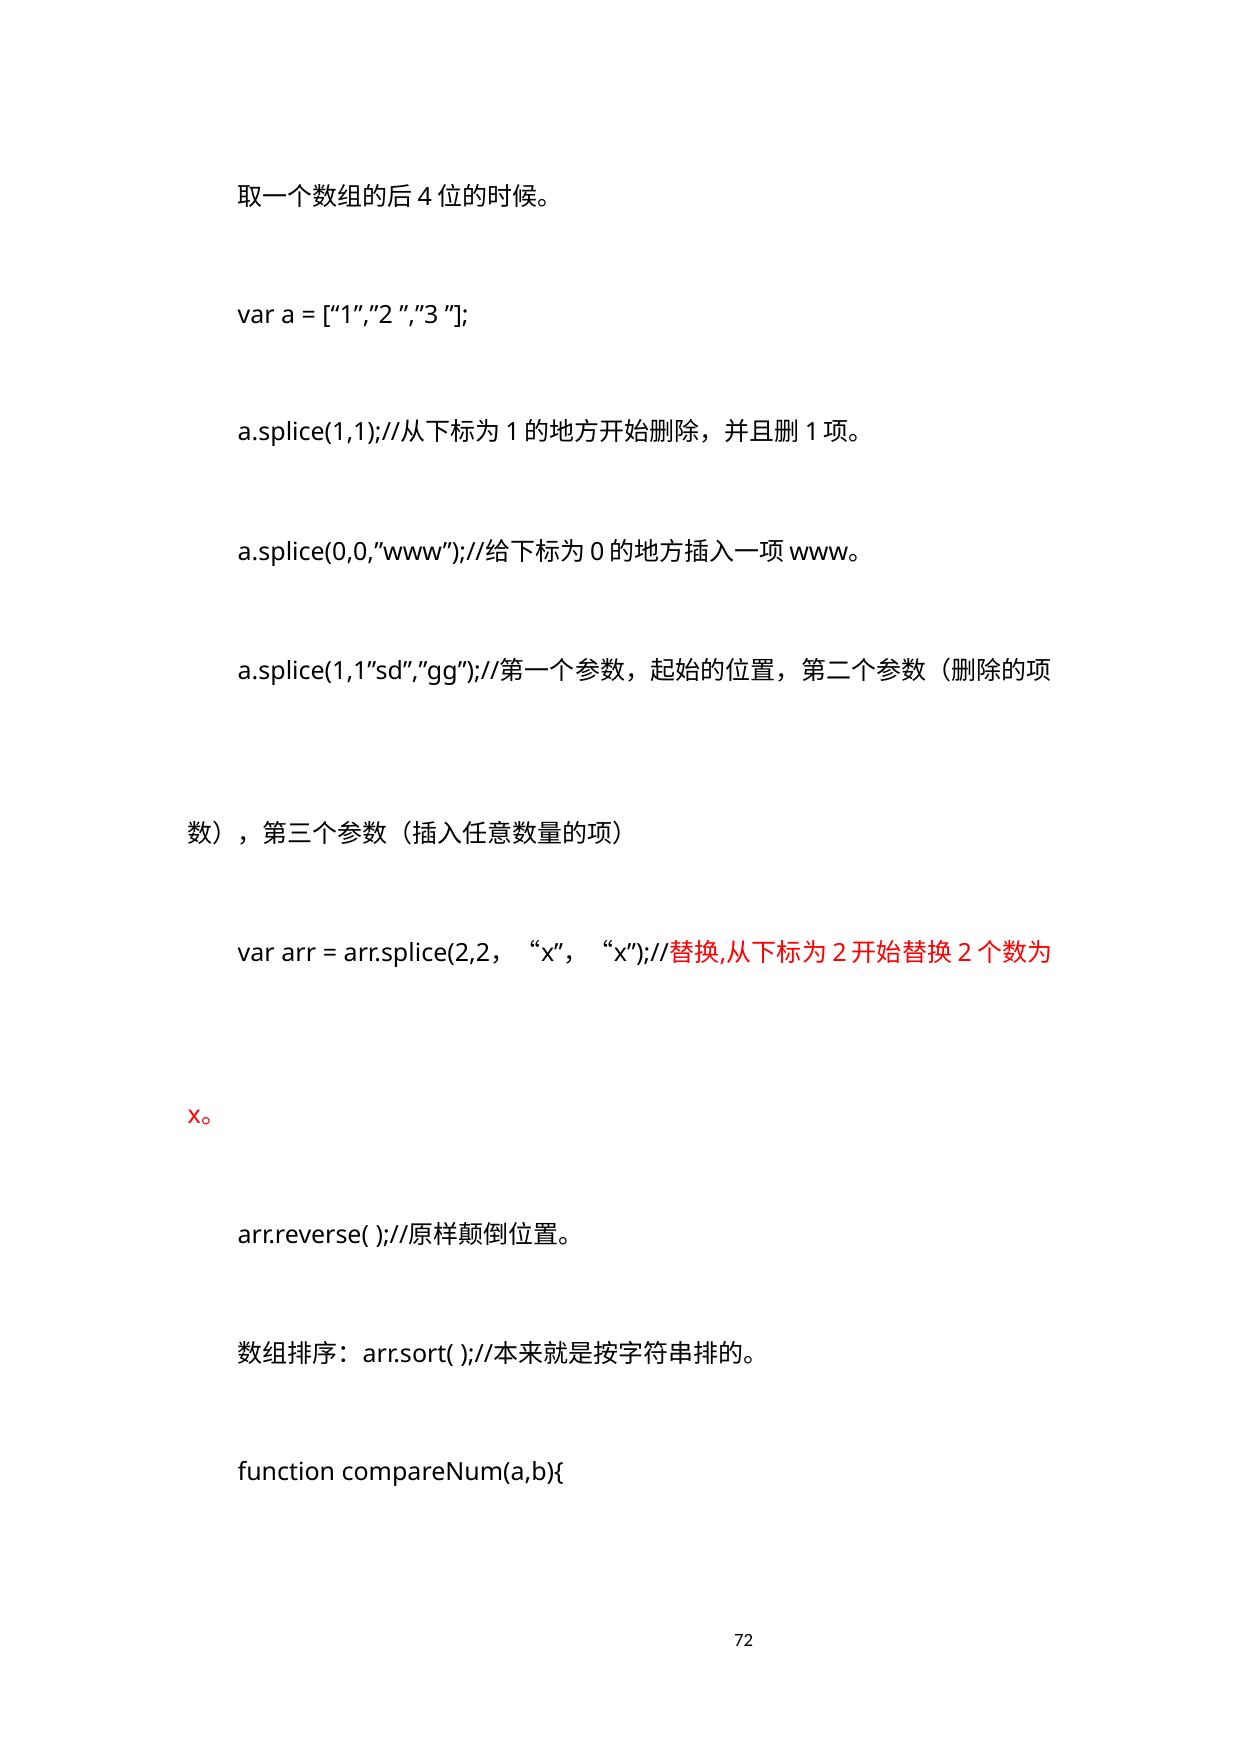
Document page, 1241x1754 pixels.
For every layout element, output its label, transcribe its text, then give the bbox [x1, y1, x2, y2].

text a.splice(1,1);//从下标为1的地方开始删除，并且删1项。 [187, 397, 1053, 462]
text arr.reverse( );//原样颠倒位置。 [187, 1200, 1053, 1265]
text var a = [“1”,”2 ”,”3 ”]; [187, 281, 1053, 346]
text var arr = arr.splice(2,2，“x”，“x”);//替换,从下标为2开始替换2个数为x。 [187, 918, 1053, 1146]
text function compareNum(a,b){ [187, 1439, 1053, 1504]
text a.splice(0,0,”www”);//给下标为0的地方插入一项www。 [187, 517, 1053, 582]
text 取一个数组的后4位的时候。 [187, 162, 1053, 227]
text a.splice(1,1”sd”,”gg”);//第一个参数，起始的位置，第二个参数（删除的项数），第三个参数（插入任意数量的项） [187, 636, 1053, 864]
text 数组排序：arr.sort( );//本来就是按字符串排的。 [187, 1319, 1053, 1384]
